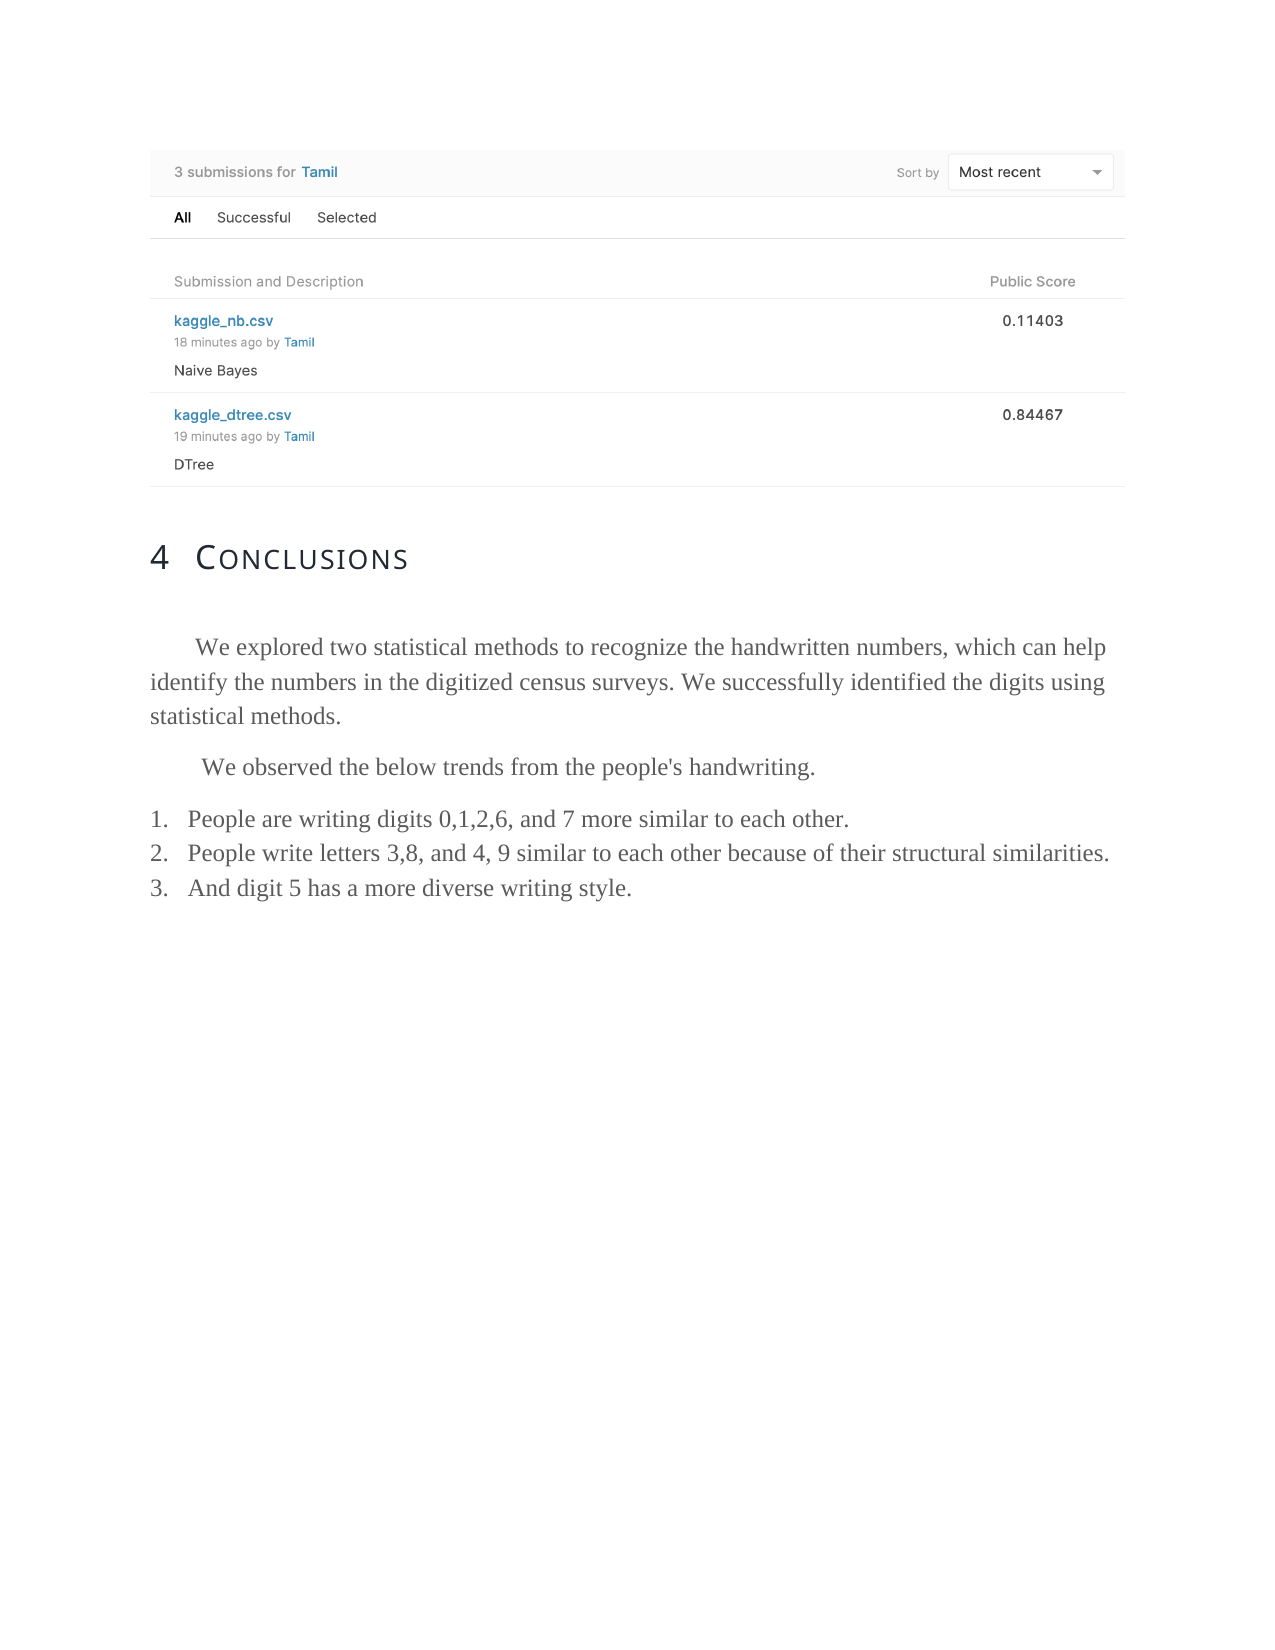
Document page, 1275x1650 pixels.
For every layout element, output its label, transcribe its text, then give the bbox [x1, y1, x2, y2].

list People write letters 3,8, and 4, 9 similar to each other because of their structural similarities. [150, 838, 1125, 867]
text We explored two statistical methods to recognize the handwritten numbers, which can help identify the numbers in the digitized census surveys. We successfully identified the digits using statistical methods. [150, 632, 1125, 730]
picture [150, 150, 1125, 487]
list People are writing digits 0,1,2,6, and 7 more similar to each other. [150, 804, 1125, 832]
list And digit 5 has a more diverse writing style. [150, 873, 1125, 901]
text We observed the below trends from the people's handwriting. [150, 752, 1125, 781]
subtitle Conclusions [150, 534, 1125, 579]
